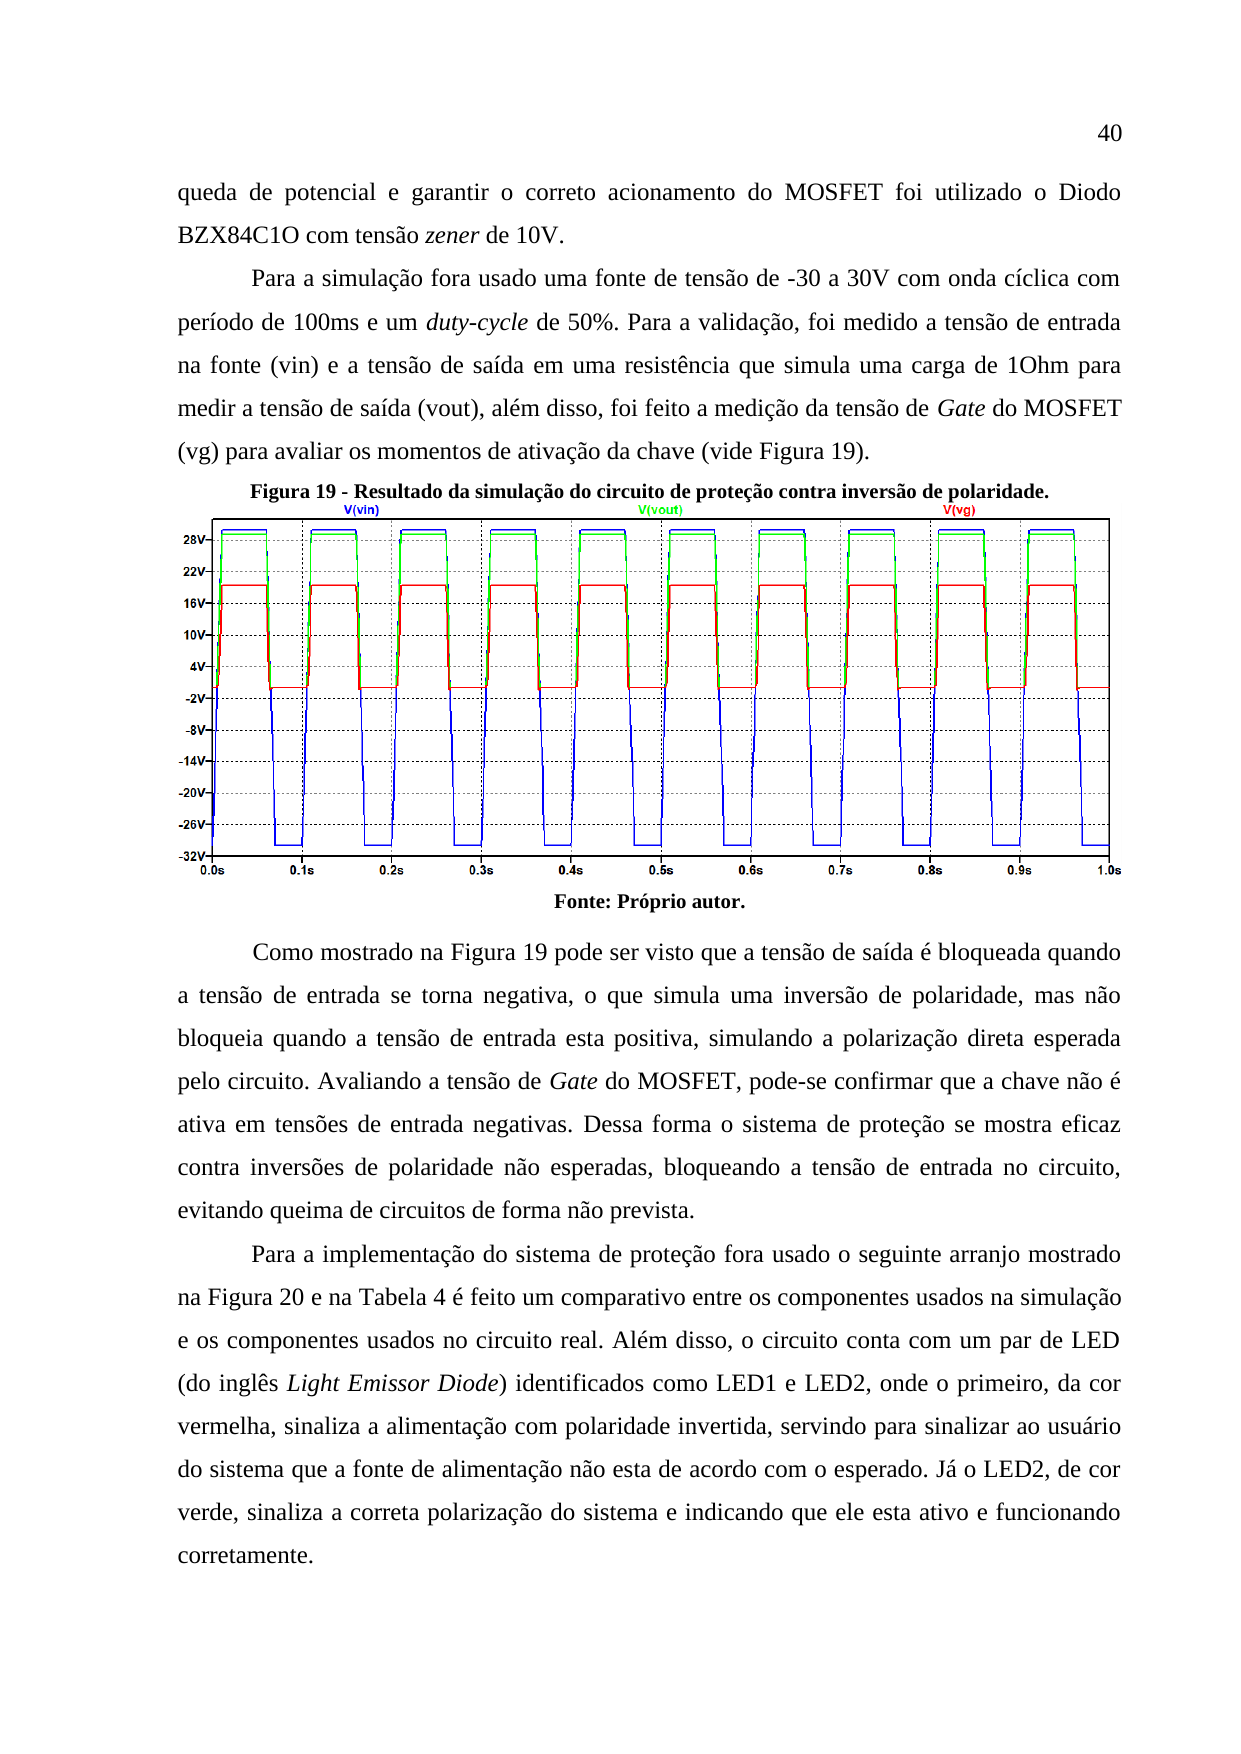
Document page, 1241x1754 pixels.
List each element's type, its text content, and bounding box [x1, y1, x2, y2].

text Para a simulação fora usado uma fonte de tensão de -30 a 30V com onda cíclica com período de 100ms e um duty-cycle de 50%. Para a validação, foi medido a tensão de entrada na fonte (vin) e a tensão de saída em uma resistência que simula uma carga de 1Ohm para medir a tensão de saída (vout), além disso, foi feito a medição da tensão de Gate do MOSFET (vg) para avaliar os momentos de ativação da chave (vide Figura 19). [177, 263, 1122, 465]
text Como mostrado na Figura 19 pode ser visto que a tensão de saída é bloqueada quando a tensão de entrada se torna negativa, o que simula uma inversão de polaridade, mas não bloqueia quando a tensão de entrada esta positiva, simulando a polarização direta esperada pelo circuito. Avaliando a tensão de Gate do MOSFET, pode-se confirmar que a chave não é ativa em tensões de entrada negativas. Dessa forma o sistema de proteção se mostra eficaz contra inversões de polaridade não esperadas, bloqueando a tensão de entrada no circuito, evitando queima de circuitos de forma não prevista. [177, 937, 1122, 1224]
text Fonte: Próprio autor. [177, 889, 1122, 913]
text Para a implementação do sistema de proteção fora usado o seguinte arranjo mostrado na Figura 20 e na Tabela 4 é feito um comparativo entre os componentes usados na simulação e os componentes usados no circuito real. Além disso, o circuito conta com um par de LED (do inglês Light Emissor Diode) identificados como LED1 e LED2, onde o primeiro, da cor vermelha, sinaliza a alimentação com polaridade invertida, servindo para sinalizar ao usuário do sistema que a fonte de alimentação não esta de acordo com o esperado. Já o LED2, de cor verde, sinaliza a correta polarização do sistema e indicando que ele esta ativo e funcionando corretamente. [177, 1239, 1122, 1569]
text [177, 177, 1122, 249]
text Figura 19 - Resultado da simulação do circuito de proteção contra inversão de polaridade. [177, 479, 1122, 503]
picture [178, 503, 1122, 875]
